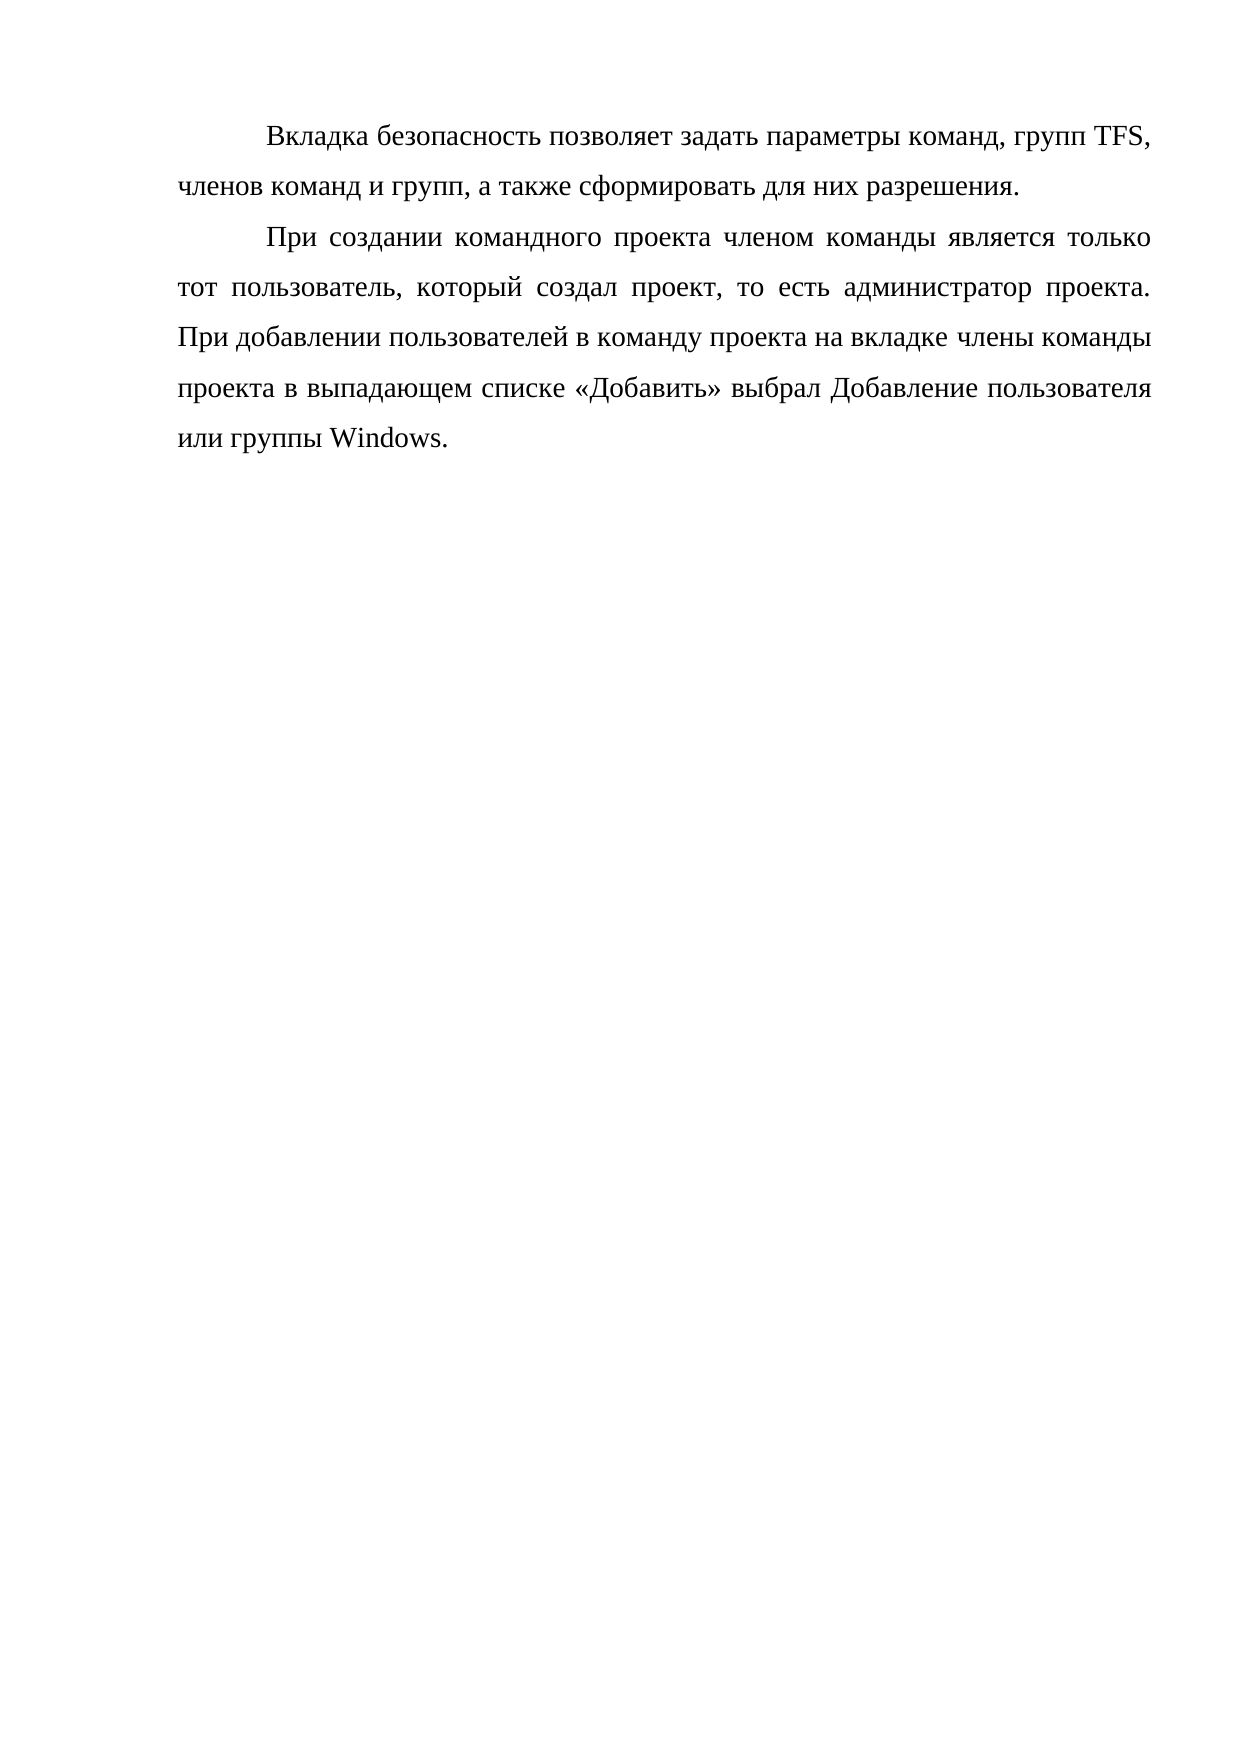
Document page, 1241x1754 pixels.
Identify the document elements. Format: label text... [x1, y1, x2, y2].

text При создании командного проекта членом команды является только тот пользователь, который создал проект, то есть администратор проекта. При добавлении пользователей в команду проекта на вкладке члены команды проекта в выпадающем списке «Добавить» выбрал Добавление пользователя или группы Windows. [177, 219, 1152, 453]
text Вкладка безопасность позволяет задать параметры команд, групп TFS, членов команд и групп, а также сформировать для них разрешения. [177, 118, 1152, 202]
